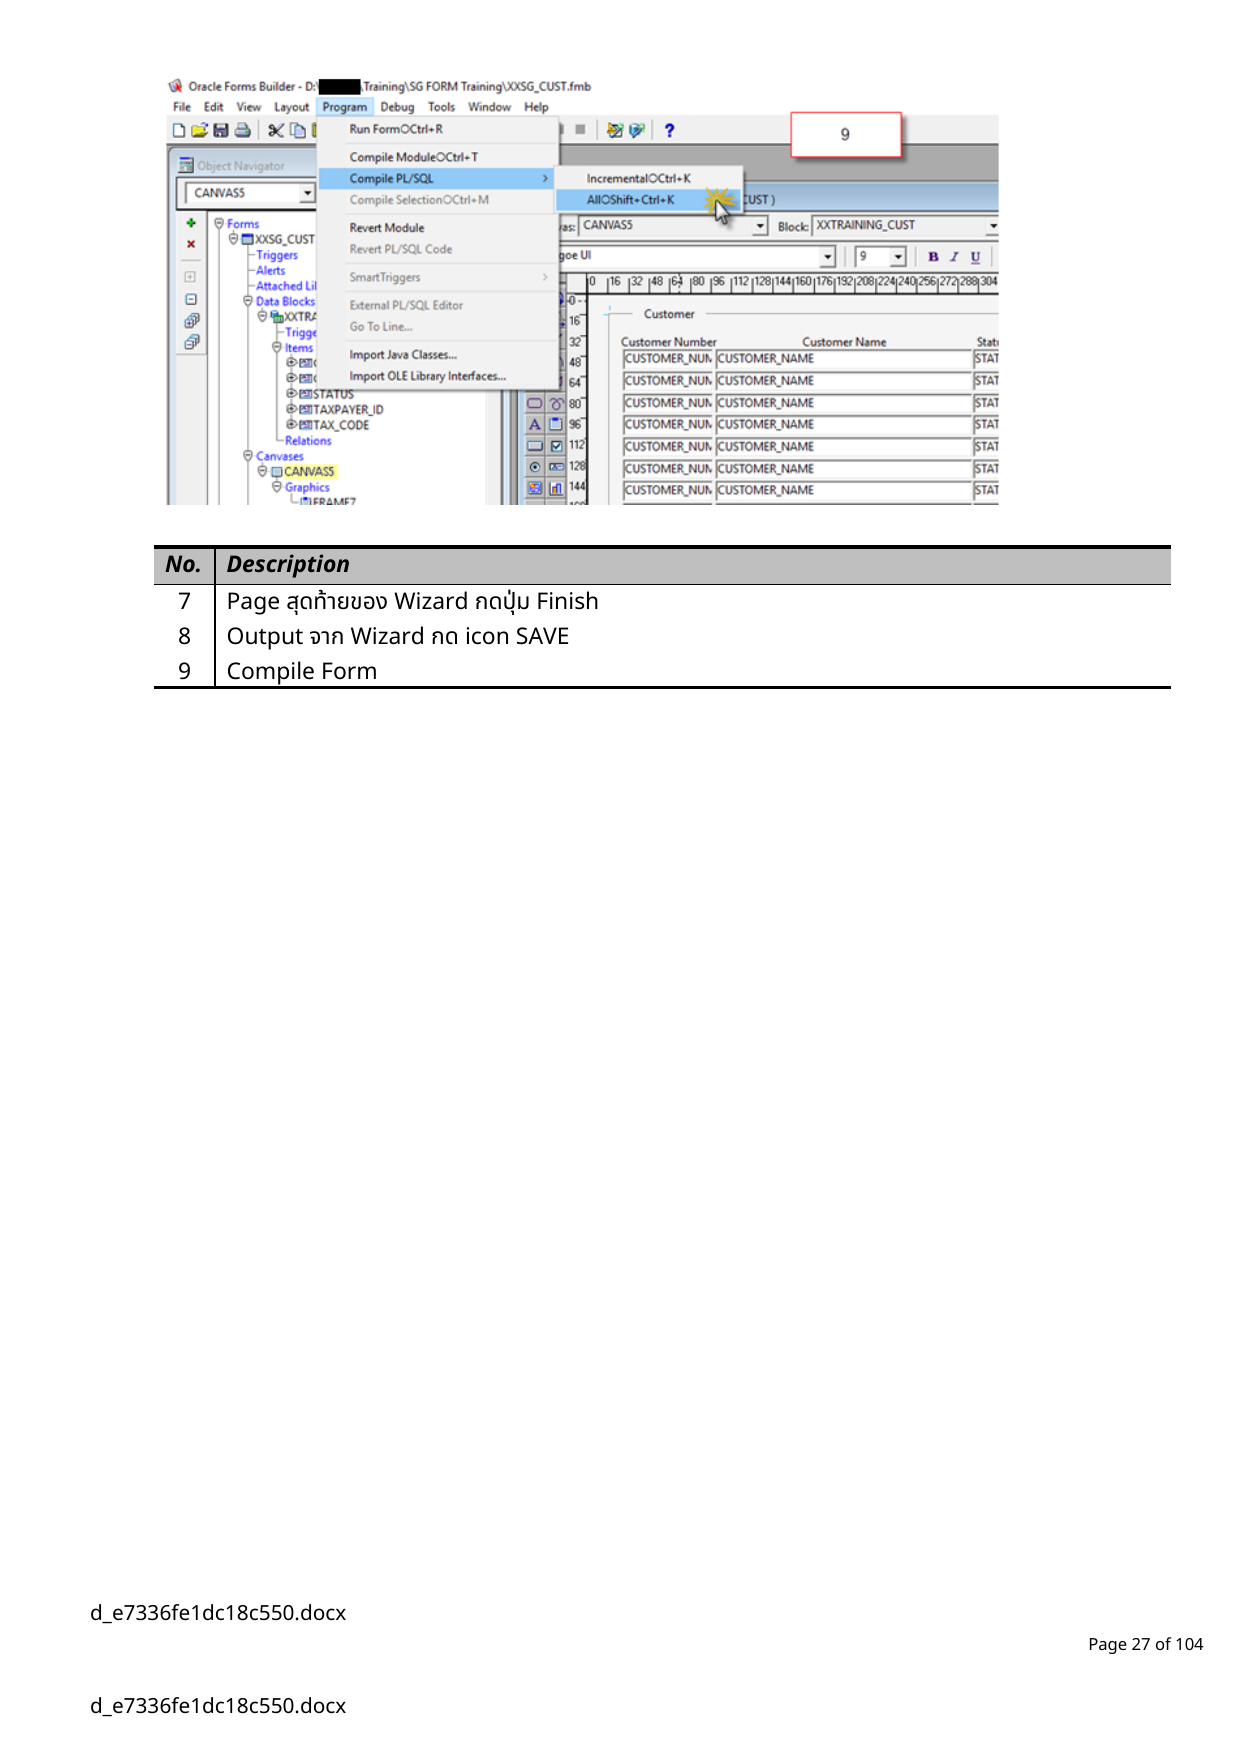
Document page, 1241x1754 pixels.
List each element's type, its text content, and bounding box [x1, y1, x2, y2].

table_cell 9 [154, 655, 214, 686]
table_header Description [216, 549, 1171, 584]
table_cell Compile Form [216, 655, 1171, 686]
picture [164, 75, 999, 505]
table_header No. [154, 549, 214, 584]
table_cell Page สุดท้ายของ Wizard กดปุ่ม Finish [216, 585, 1171, 620]
table_cell 8 [154, 620, 214, 655]
table_cell Output จาก Wizard กด icon SAVE [216, 620, 1171, 655]
table_cell 7 [154, 585, 214, 620]
